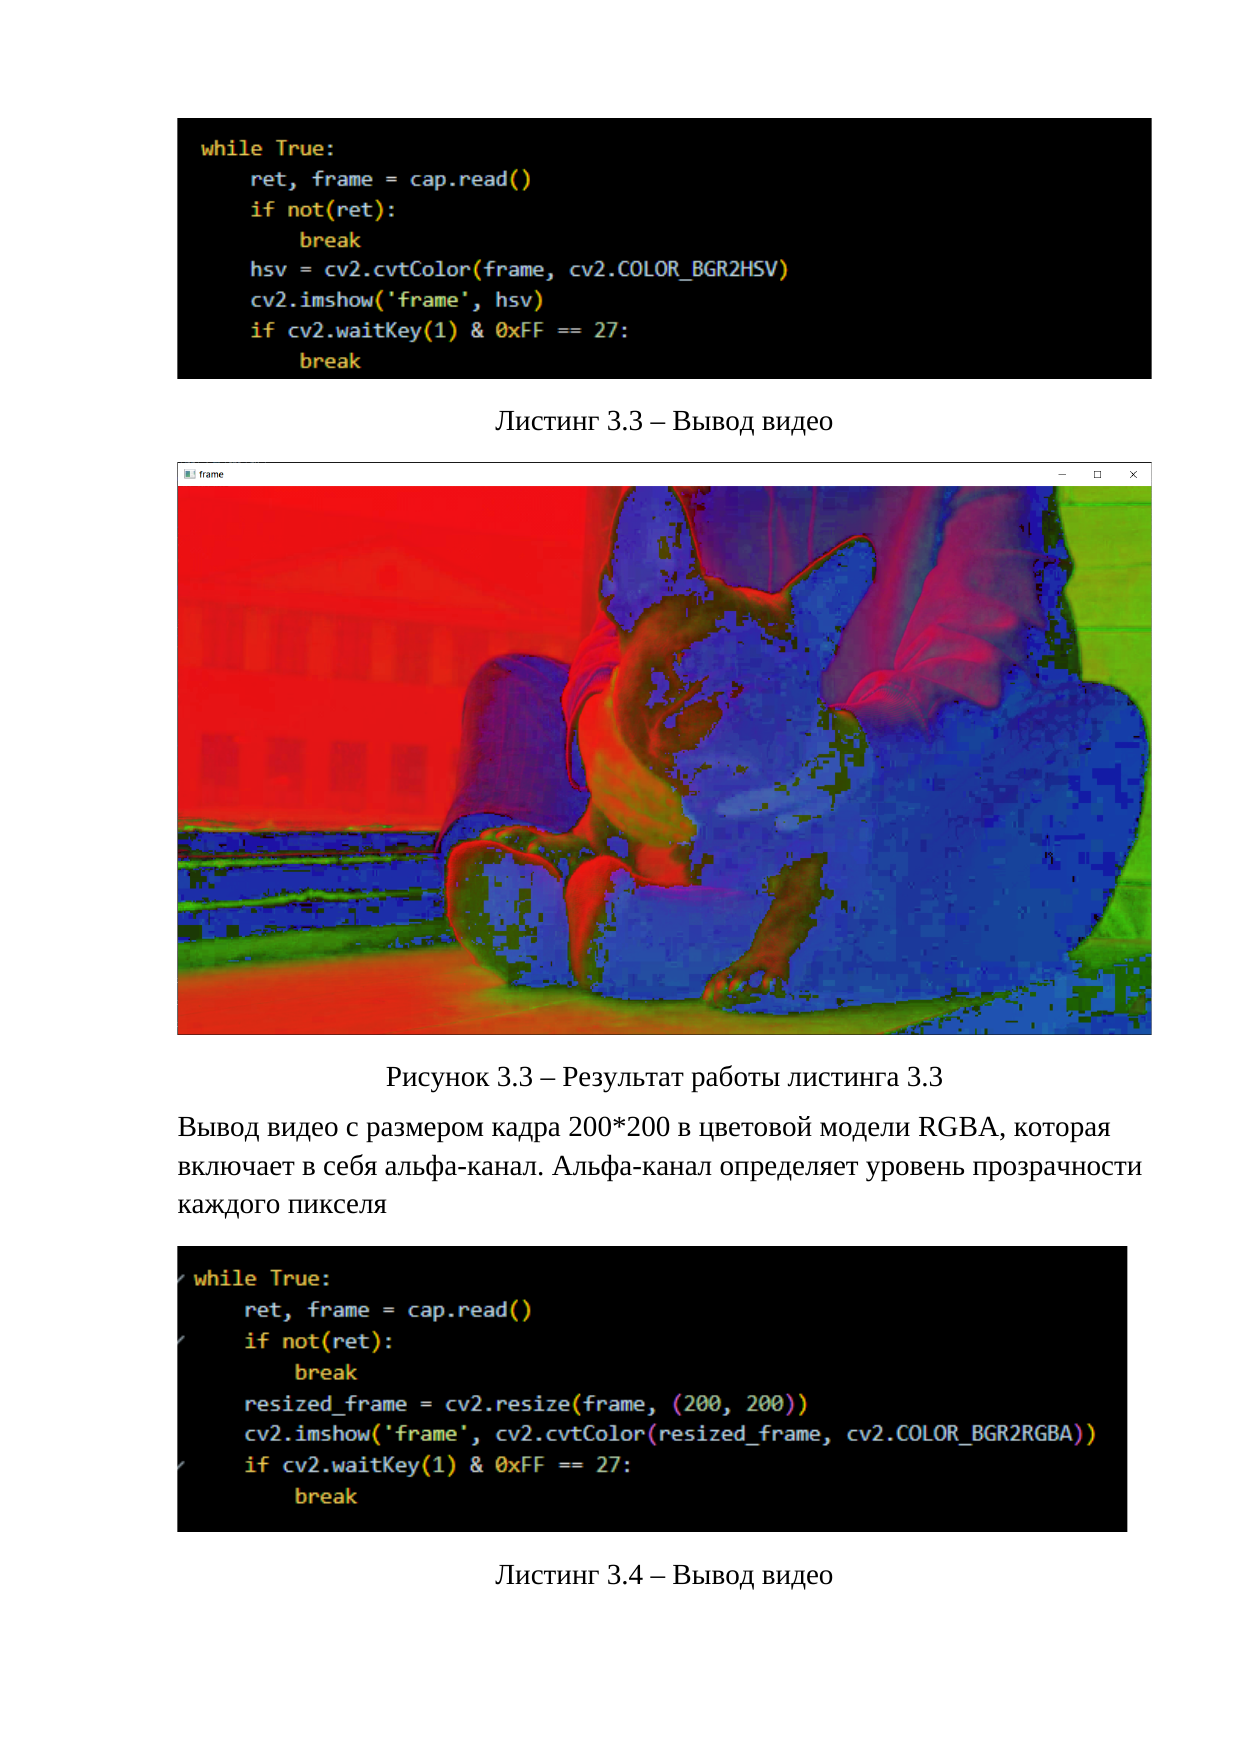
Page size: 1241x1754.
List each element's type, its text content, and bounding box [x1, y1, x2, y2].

picture [177, 118, 1152, 379]
picture [177, 1246, 1128, 1532]
text Листинг 3.3 – Вывод видео [177, 403, 1152, 437]
text Листинг 3.4 – Вывод видео [177, 1557, 1152, 1591]
text Рисунок 3.3 – Результат работы листинга 3.3 [177, 1059, 1152, 1093]
picture [177, 462, 1152, 1035]
text Вывод видео с размером кадра 200*200 в цветовой модели RGBA, которая включает в себя альфа-канал. Альфа-канал определяет уровень прозрачности каждого пикселя [177, 1109, 1152, 1220]
